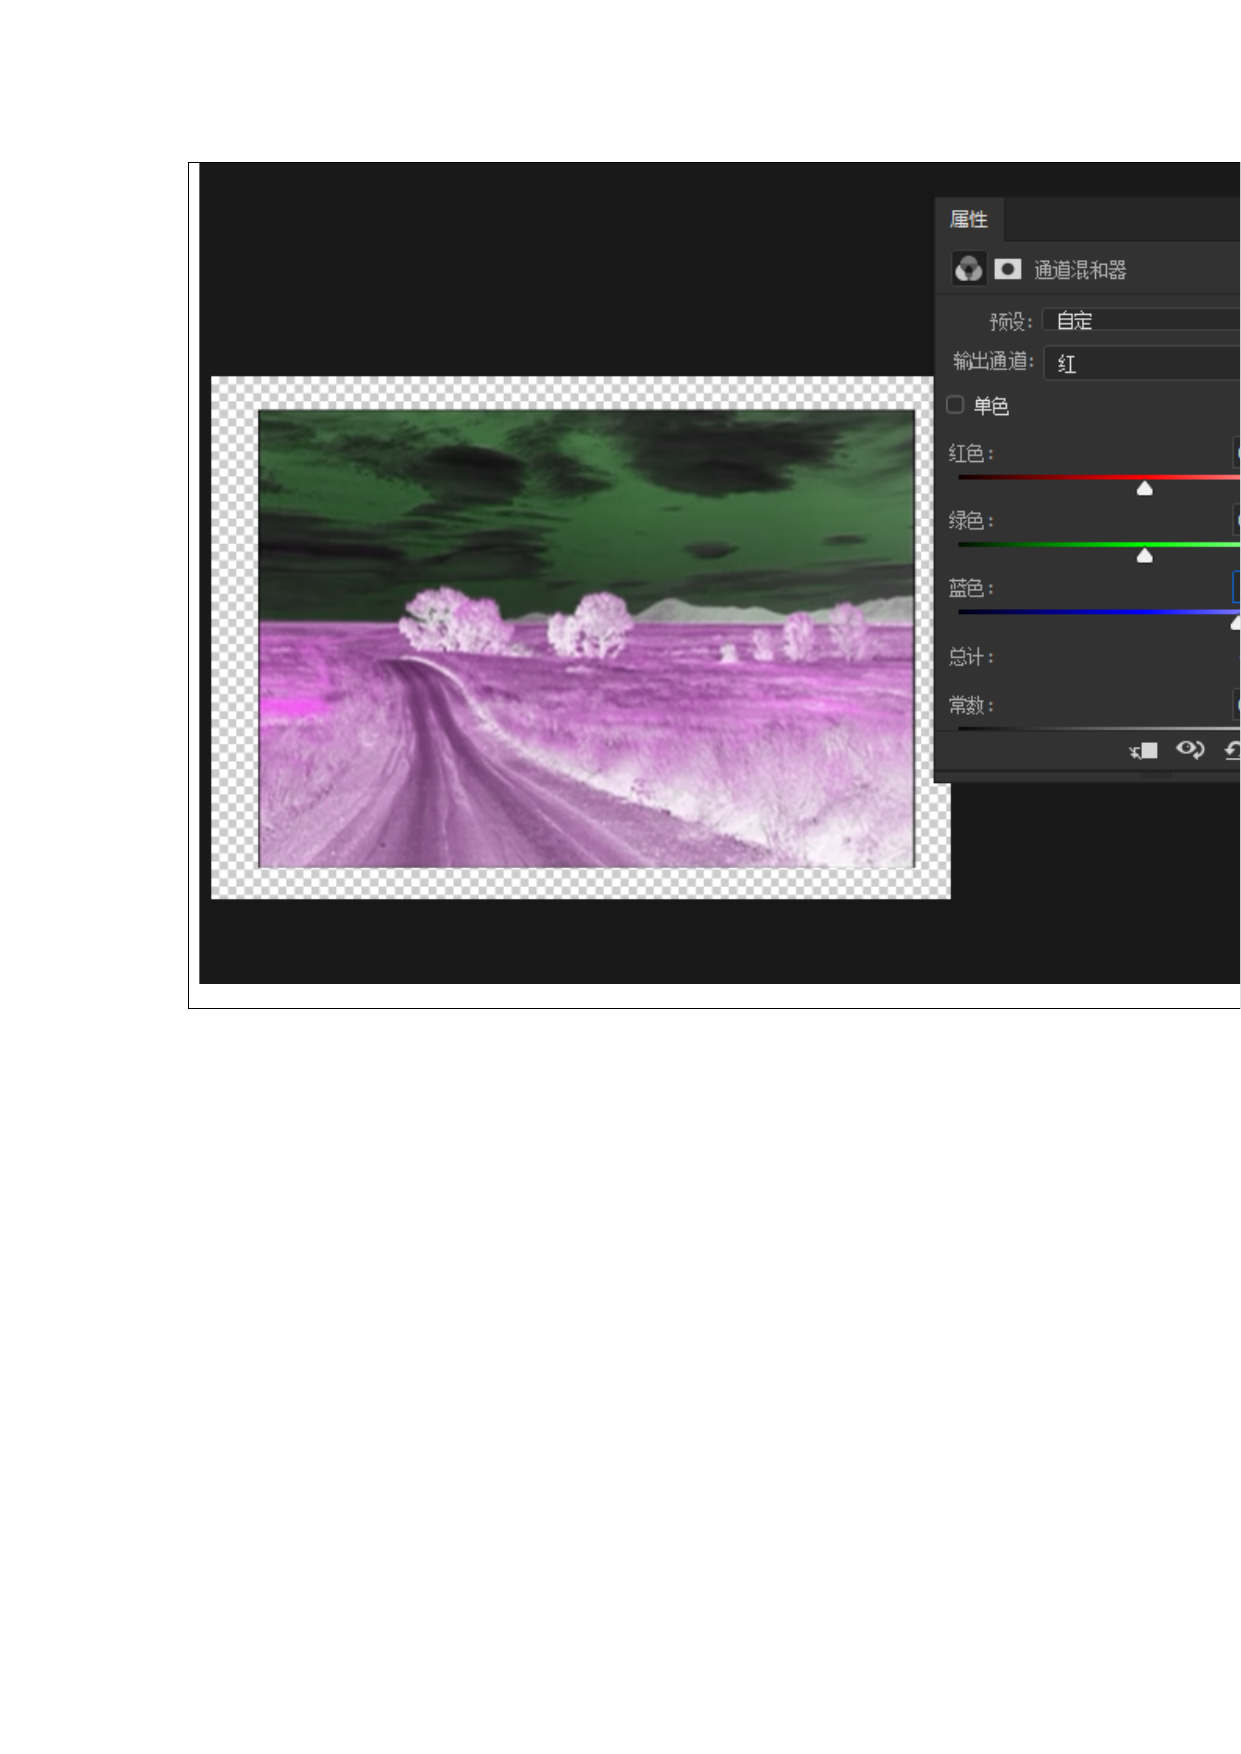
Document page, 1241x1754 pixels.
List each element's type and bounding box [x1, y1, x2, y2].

table_cell [189, 163, 1240, 1008]
picture [199, 163, 1241, 984]
